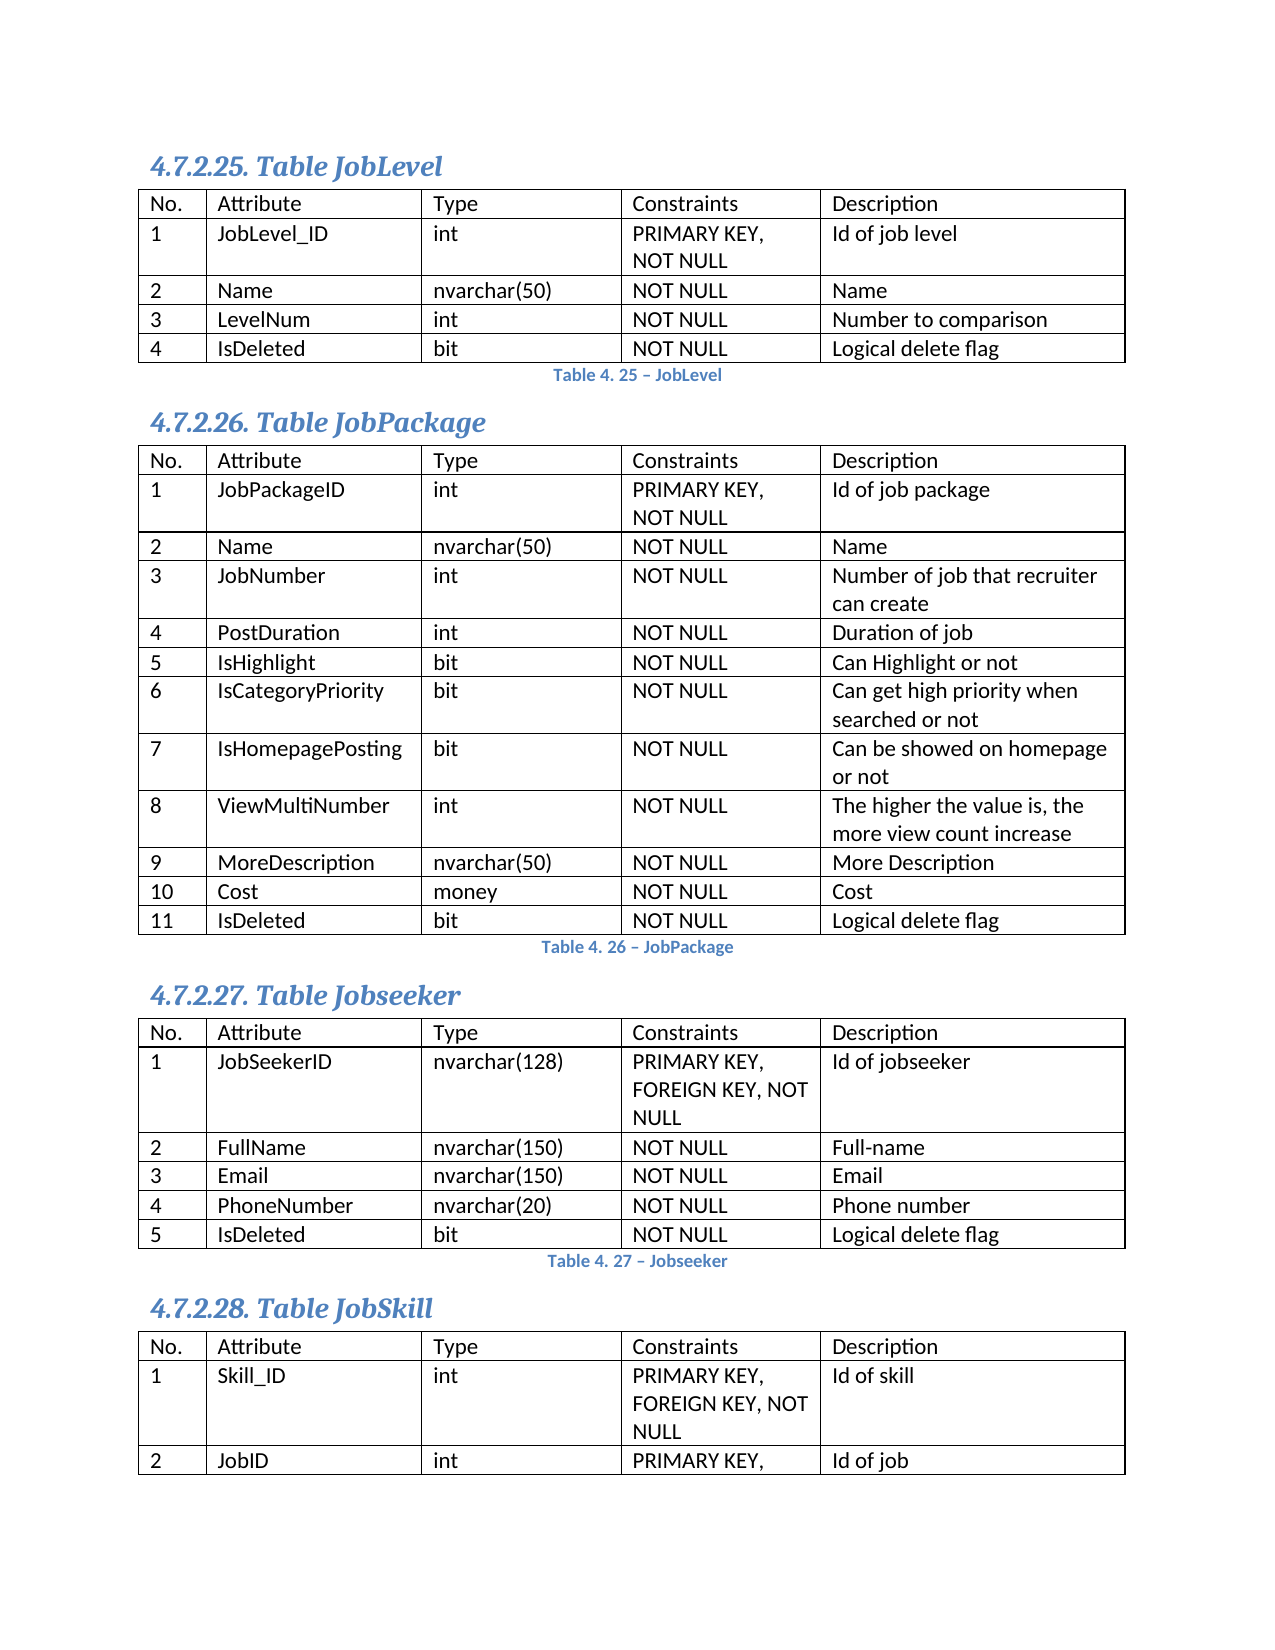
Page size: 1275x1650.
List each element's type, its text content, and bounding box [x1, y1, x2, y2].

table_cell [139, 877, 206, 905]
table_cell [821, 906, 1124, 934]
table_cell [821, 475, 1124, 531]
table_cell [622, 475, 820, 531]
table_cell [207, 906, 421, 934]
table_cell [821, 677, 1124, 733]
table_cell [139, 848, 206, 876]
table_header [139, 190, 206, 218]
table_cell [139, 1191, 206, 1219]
subtitle 4.7.2.26. Table JobPackage [150, 407, 1125, 440]
text Table 4. 27 – Jobseeker [150, 1249, 1125, 1272]
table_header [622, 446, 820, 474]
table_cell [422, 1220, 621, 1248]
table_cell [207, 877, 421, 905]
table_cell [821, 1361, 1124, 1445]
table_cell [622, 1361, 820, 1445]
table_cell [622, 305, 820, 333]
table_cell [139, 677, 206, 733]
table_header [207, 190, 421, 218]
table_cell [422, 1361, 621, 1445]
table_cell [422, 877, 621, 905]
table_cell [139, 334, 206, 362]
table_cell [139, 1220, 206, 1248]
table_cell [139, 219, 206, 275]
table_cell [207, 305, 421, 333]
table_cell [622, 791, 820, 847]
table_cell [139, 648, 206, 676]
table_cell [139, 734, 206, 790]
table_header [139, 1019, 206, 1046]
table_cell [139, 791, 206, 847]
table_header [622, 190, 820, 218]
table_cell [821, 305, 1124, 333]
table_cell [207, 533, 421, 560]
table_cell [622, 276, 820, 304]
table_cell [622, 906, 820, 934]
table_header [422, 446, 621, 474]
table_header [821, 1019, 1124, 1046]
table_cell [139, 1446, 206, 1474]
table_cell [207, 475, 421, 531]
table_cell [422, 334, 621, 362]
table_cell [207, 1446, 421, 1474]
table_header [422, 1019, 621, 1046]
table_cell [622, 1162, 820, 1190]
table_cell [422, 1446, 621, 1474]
subtitle 4.7.2.25. Table JobLevel [150, 150, 1125, 183]
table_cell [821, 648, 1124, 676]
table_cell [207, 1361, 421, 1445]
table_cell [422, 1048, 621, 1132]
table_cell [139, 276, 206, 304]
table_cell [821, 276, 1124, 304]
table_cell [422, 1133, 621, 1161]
text Table 4. 25 – JobLevel [150, 363, 1125, 386]
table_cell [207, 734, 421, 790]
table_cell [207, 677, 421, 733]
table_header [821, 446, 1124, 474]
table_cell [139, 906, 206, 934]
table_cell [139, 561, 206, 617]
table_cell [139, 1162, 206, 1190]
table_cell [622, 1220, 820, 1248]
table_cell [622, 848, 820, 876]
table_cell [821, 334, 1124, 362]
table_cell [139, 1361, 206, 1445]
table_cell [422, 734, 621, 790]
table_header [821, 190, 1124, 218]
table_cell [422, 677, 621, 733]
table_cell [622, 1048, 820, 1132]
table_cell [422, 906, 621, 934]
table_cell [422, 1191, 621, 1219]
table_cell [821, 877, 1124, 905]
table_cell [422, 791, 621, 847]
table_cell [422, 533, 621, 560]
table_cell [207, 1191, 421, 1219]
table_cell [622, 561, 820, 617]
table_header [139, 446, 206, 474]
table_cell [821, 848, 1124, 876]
text Table 4. 26 – JobPackage [150, 935, 1125, 958]
subtitle 4.7.2.27. Table Jobseeker [150, 979, 1125, 1012]
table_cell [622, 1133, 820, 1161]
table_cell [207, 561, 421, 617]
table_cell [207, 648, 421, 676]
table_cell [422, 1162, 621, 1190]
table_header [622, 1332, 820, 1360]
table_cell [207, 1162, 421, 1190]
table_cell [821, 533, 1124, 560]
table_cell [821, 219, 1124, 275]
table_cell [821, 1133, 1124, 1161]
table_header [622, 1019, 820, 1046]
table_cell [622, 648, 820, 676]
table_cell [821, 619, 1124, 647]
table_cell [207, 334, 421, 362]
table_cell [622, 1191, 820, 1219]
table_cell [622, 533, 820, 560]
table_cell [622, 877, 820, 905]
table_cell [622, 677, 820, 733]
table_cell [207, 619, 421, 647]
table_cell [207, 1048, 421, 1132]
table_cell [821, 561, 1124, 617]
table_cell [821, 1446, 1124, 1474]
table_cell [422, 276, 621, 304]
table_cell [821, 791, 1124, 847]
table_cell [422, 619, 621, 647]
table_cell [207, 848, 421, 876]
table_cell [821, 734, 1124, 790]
subtitle 4.7.2.28. Table JobSkill [150, 1293, 1125, 1326]
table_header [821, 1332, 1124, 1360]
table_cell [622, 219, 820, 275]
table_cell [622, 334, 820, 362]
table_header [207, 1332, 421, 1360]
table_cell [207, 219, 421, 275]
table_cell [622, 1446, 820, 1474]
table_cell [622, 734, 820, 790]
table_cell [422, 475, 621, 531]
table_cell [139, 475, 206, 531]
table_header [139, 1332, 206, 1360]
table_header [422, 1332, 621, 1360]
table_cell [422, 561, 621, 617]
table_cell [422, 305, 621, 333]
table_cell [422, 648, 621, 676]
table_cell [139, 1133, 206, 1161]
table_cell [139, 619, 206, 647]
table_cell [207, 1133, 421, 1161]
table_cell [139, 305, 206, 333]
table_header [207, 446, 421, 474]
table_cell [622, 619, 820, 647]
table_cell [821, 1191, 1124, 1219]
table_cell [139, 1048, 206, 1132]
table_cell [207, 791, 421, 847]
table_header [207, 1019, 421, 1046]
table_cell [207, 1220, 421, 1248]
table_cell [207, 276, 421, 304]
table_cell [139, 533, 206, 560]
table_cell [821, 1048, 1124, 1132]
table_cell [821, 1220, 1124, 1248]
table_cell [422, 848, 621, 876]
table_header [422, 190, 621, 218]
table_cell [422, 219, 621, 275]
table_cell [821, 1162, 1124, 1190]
